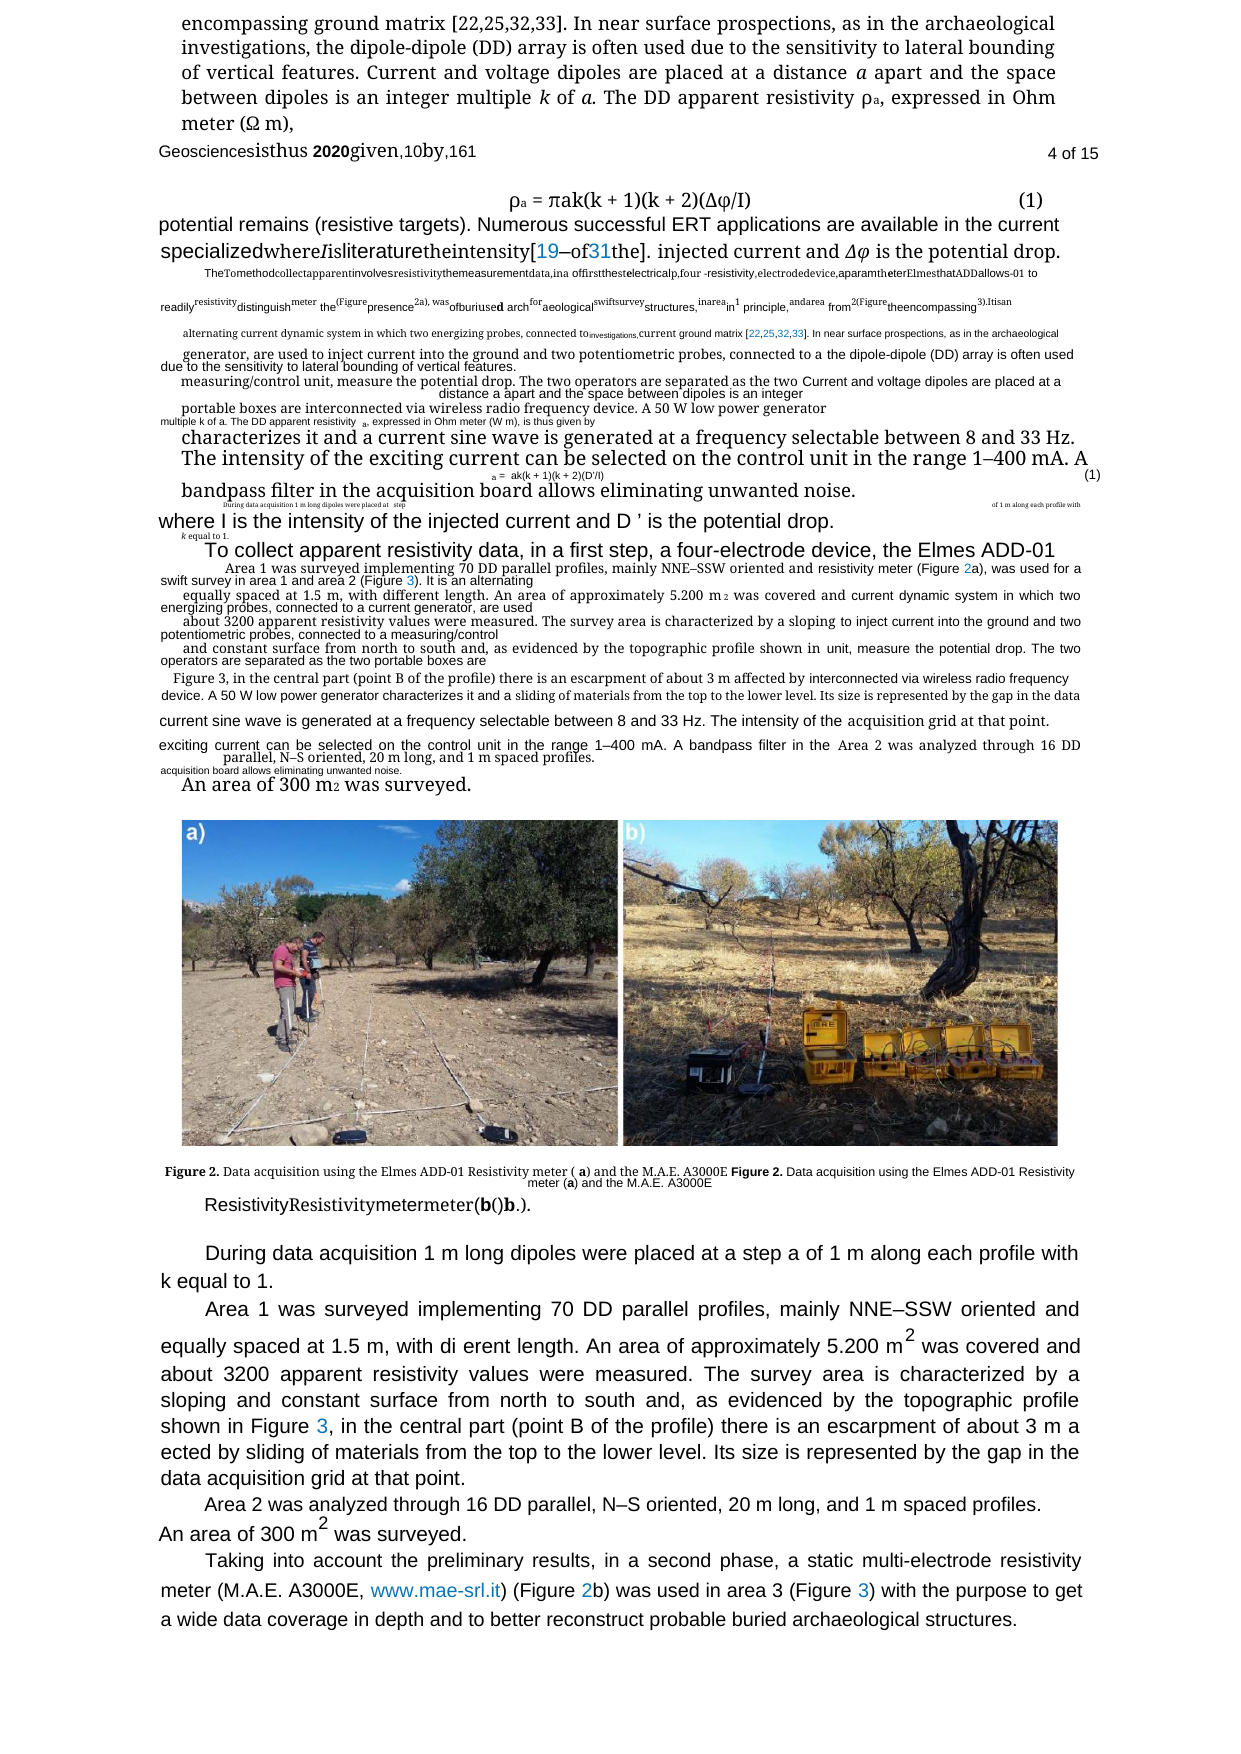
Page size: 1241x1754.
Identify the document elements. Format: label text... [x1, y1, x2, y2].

text Figure 3, in the central part (point B of the profile) there is an escarpment of about 3 m affected by interconnected via wireless radio frequency device. A 50 W low power generator characterizes it and a sliding of materials from the top to the lower level. Its size is represented by the gap in the data [158, 669, 1083, 704]
text An area of 300 m2 was surveyed. [158, 1516, 1090, 1548]
picture [181, 820, 1058, 1146]
table_cell characterizes it and a current sine wave is generated at a frequency selectable between 8 and 33 Hz. [160, 428, 1101, 448]
text Area 2 was analyzed through 16 DD parallel, N–S oriented, 20 m long, and 1 m spaced profiles. [204, 1493, 1090, 1516]
text Area 1 was surveyed implementing 70 DD parallel profiles, mainly NNE–SSW oriented and resistivity meter (Figure 2a), was used for a swift survey in area 1 and area 2 (Figure 3). It is an alternating [160, 562, 1081, 588]
table_header 4 of 15 [880, 137, 1098, 163]
text During data acquisition 1 m long dipoles were placed at a step a of 1 m along each profile with k equal to 1. [160, 1240, 1081, 1292]
text generator, are used to inject current into the ground and two potentiometric probes, connected to a the dipole-dipole (DD) array is often used due to the sensitivity to lateral bounding of vertical features. [160, 348, 1083, 374]
table_cell ρa = πak(k + 1)(k + 2)(Δφ/I) [158, 163, 880, 213]
text TheTomethodcollectapparentinvolvesresistivitythemeasurementdata,ina offirstthestelectricalp,four -resistivity,electrodedevice,aparamtheterElmesthatADDallows-01 to [204, 266, 1090, 280]
text exciting current can be selected on the control unit in the range 1–400 mA. A bandpass filter in the Area 2 was analyzed through 16 DD parallel, N–S oriented, 20 m long, and 1 m spaced profiles. [159, 739, 1081, 767]
text Taking into account the preliminary results, in a second phase, a static multi-electrode resistivity meter (M.A.E. A3000E, www.mae-srl.it) (Figure 2b) was used in area 3 (Figure 3) with the purpose to get a wide data coverage in depth and to better reconstruct probable buried archaeological structures. [160, 1549, 1083, 1630]
text current sine wave is generated at a frequency selectable between 8 and 33 Hz. The intensity of the acquisition grid at that point. [159, 710, 1081, 730]
text alternating current dynamic system in which two energizing probes, connected toinvestigations,current ground matrix [22,25,32,33]. In near surface prospections, as in the archaeological [160, 324, 1083, 340]
text Area 1 was surveyed implementing 70 DD parallel profiles, mainly NNE–SSW oriented and equally spaced at 1.5 m, with di erent length. An area of approximately 5.200 m2 was covered and about 3200 apparent resistivity values were measured. The survey area is characterized by a sloping and constant surface from north to south and, as evidenced by the topographic profile shown in Figure 3, in the central part (point B of the profile) there is an escarpment of about 3 m a ected by sliding of materials from the top to the lower level. Its size is represented by the gap in the data acquisition grid at that point. [160, 1297, 1081, 1490]
text specializedwhereIisliteraturetheintensity[19–of31the]. injected current and Δφ is the potential drop. [160, 238, 1090, 264]
text potential remains (resistive targets). Numerous successful ERT applications are available in the current [158, 213, 1090, 236]
table_cell bandpass filter in the acquisition board allows eliminating unwanted noise. [160, 482, 1101, 502]
text readilyresistivitydistinguishmeter the(Figurepresence2a), wasofburiused archforaeologicalswiftsurveystructures,inareain1 principle,andarea from2(Figuretheencompassing3).Itisan [160, 295, 1090, 316]
text and constant surface from north to south and, as evidenced by the topographic profile shown in unit, measure the potential drop. The two operators are separated as the two portable boxes are [160, 642, 1081, 668]
text To collect apparent resistivity data, in a first step, a four-electrode device, the Elmes ADD-01 [204, 541, 1090, 562]
table_header portable boxes are interconnected via wireless radio frequency device. A 50 W low power generator [160, 402, 1101, 416]
text ResistivityResistivitymetermeter(b()b.). [204, 1192, 1090, 1217]
text about 3200 apparent resistivity values were measured. The survey area is characterized by a sloping to inject current into the ground and two potentiometric probes, connected to a measuring/control [160, 615, 1081, 642]
table_cell The intensity of the exciting current can be selected on the control unit in the range 1–400 mA. A [160, 448, 1101, 470]
text measuring/control unit, measure the potential drop. The two operators are separated as the two Current and voltage dipoles are placed at a distance a apart and the space between dipoles is an integer [158, 375, 1083, 402]
text where I is the intensity of the injected current and D ’ is the potential drop. [158, 508, 1090, 532]
table_header Geosciencesisthus 2020given,10by,161 [158, 137, 880, 163]
text Figure 2. Data acquisition using the Elmes ADD-01 Resistivity meter ( a) and the M.A.E. A3000E Figure 2. Data acquisition using the Elmes ADD-01 Resistivity meter (a) and the M.A.E. A3000E [158, 1166, 1081, 1189]
text An area of 300 m2 was surveyed. [181, 776, 1090, 796]
text equally spaced at 1.5 m, with different length. An area of approximately 5.200 m2 was covered and current dynamic system in which two energizing probes, connected to a current generator, are used [160, 588, 1081, 615]
table_cell (1) [880, 163, 1098, 213]
text encompassing ground matrix [22,25,32,33]. In near surface prospections, as in the archaeological investigations, the dipole-dipole (DD) array is often used due to the sensitivity to lateral bounding of vertical features. Current and voltage dipoles are placed at a distance a apart and the space between dipoles is an integer multiple k of a. The DD apparent resistivity ρa, expressed in Ohm meter (Ω m), [181, 10, 1056, 135]
